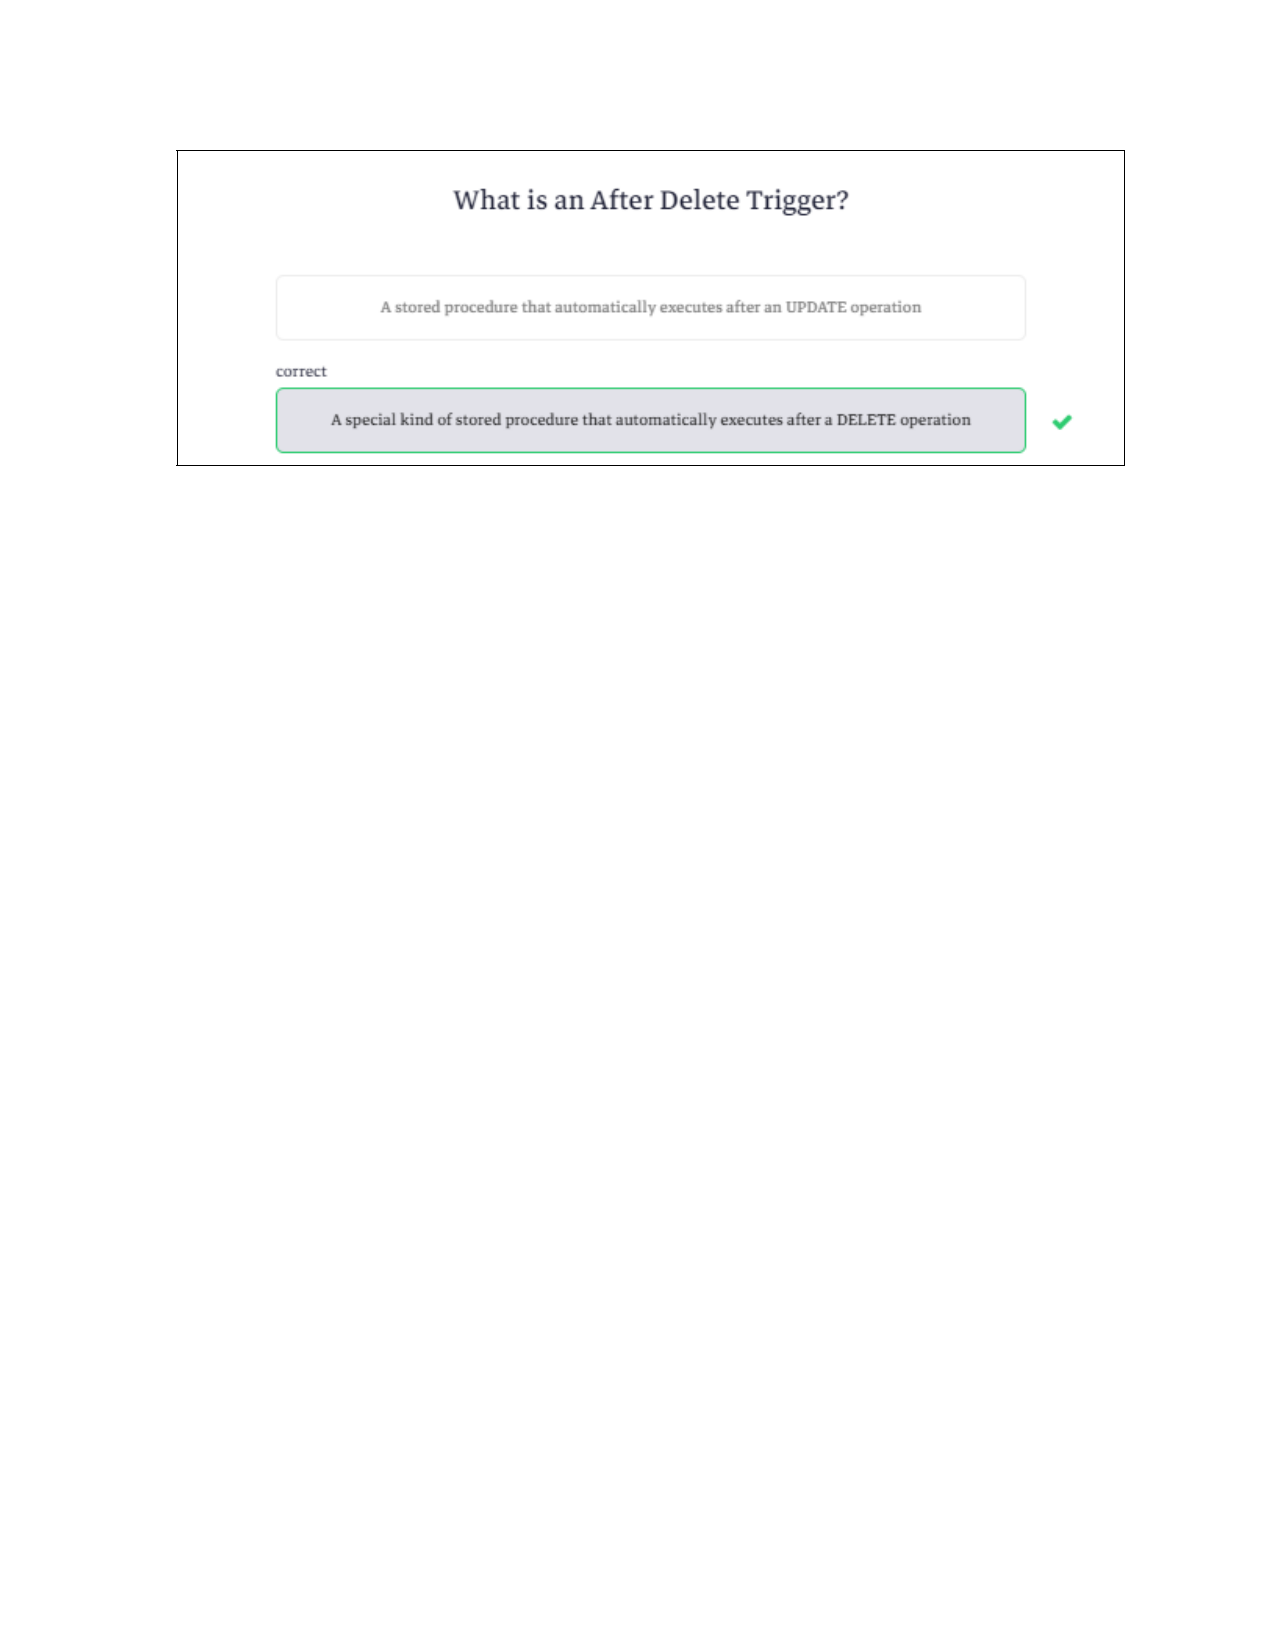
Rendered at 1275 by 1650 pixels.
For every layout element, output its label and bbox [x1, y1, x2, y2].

picture [178, 151, 1124, 465]
